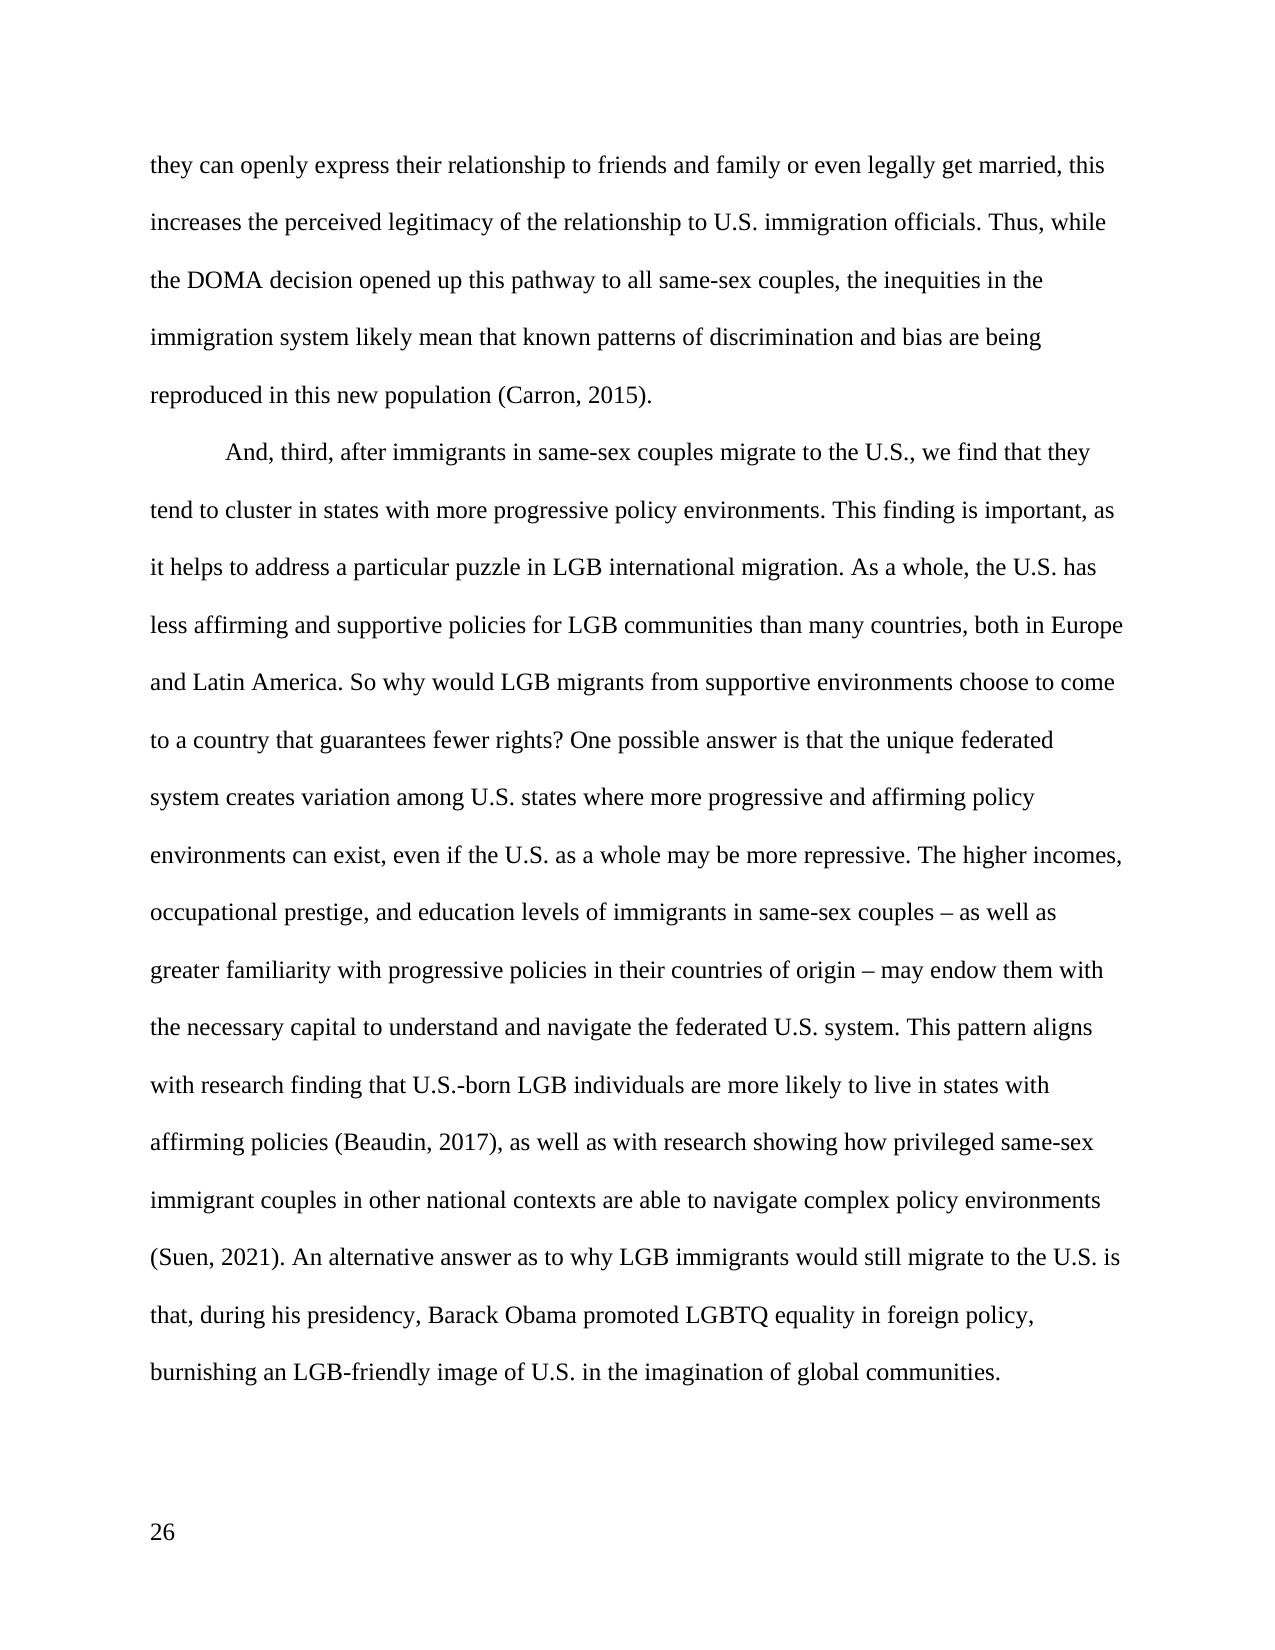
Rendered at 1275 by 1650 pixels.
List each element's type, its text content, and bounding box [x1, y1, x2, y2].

text And, third, after immigrants in same-sex couples migrate to the U.S., we find that they tend to cluster in states with more progressive policy environments. This finding is important, as it helps to address a particular puzzle in LGB international migration. As a whole, the U.S. has less affirming and supportive policies for LGB communities than many countries, both in Europe and Latin America. So why would LGB migrants from supportive environments choose to come to a country that guarantees fewer rights? One possible answer is that the unique federated system creates variation among U.S. states where more progressive and affirming policy environments can exist, even if the U.S. as a whole may be more repressive. The higher incomes, occupational prestige, and education levels of immigrants in same-sex couples – as well as greater familiarity with progressive policies in their countries of origin – may endow them with the necessary capital to understand and navigate the federated U.S. system. This pattern aligns with research finding that U.S.-born LGB individuals are more likely to live in states with affirming policies (Beaudin, 2017), as well as with research showing how privileged same-sex immigrant couples in other national contexts are able to navigate complex policy environments (Suen, 2021). An alternative answer as to why LGB immigrants would still migrate to the U.S. is that, during his presidency, Barack Obama promoted LGBTQ equality in foreign policy, burnishing an LGB-friendly image of U.S. in the imagination of global communities. [150, 437, 1125, 1386]
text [150, 150, 1125, 409]
